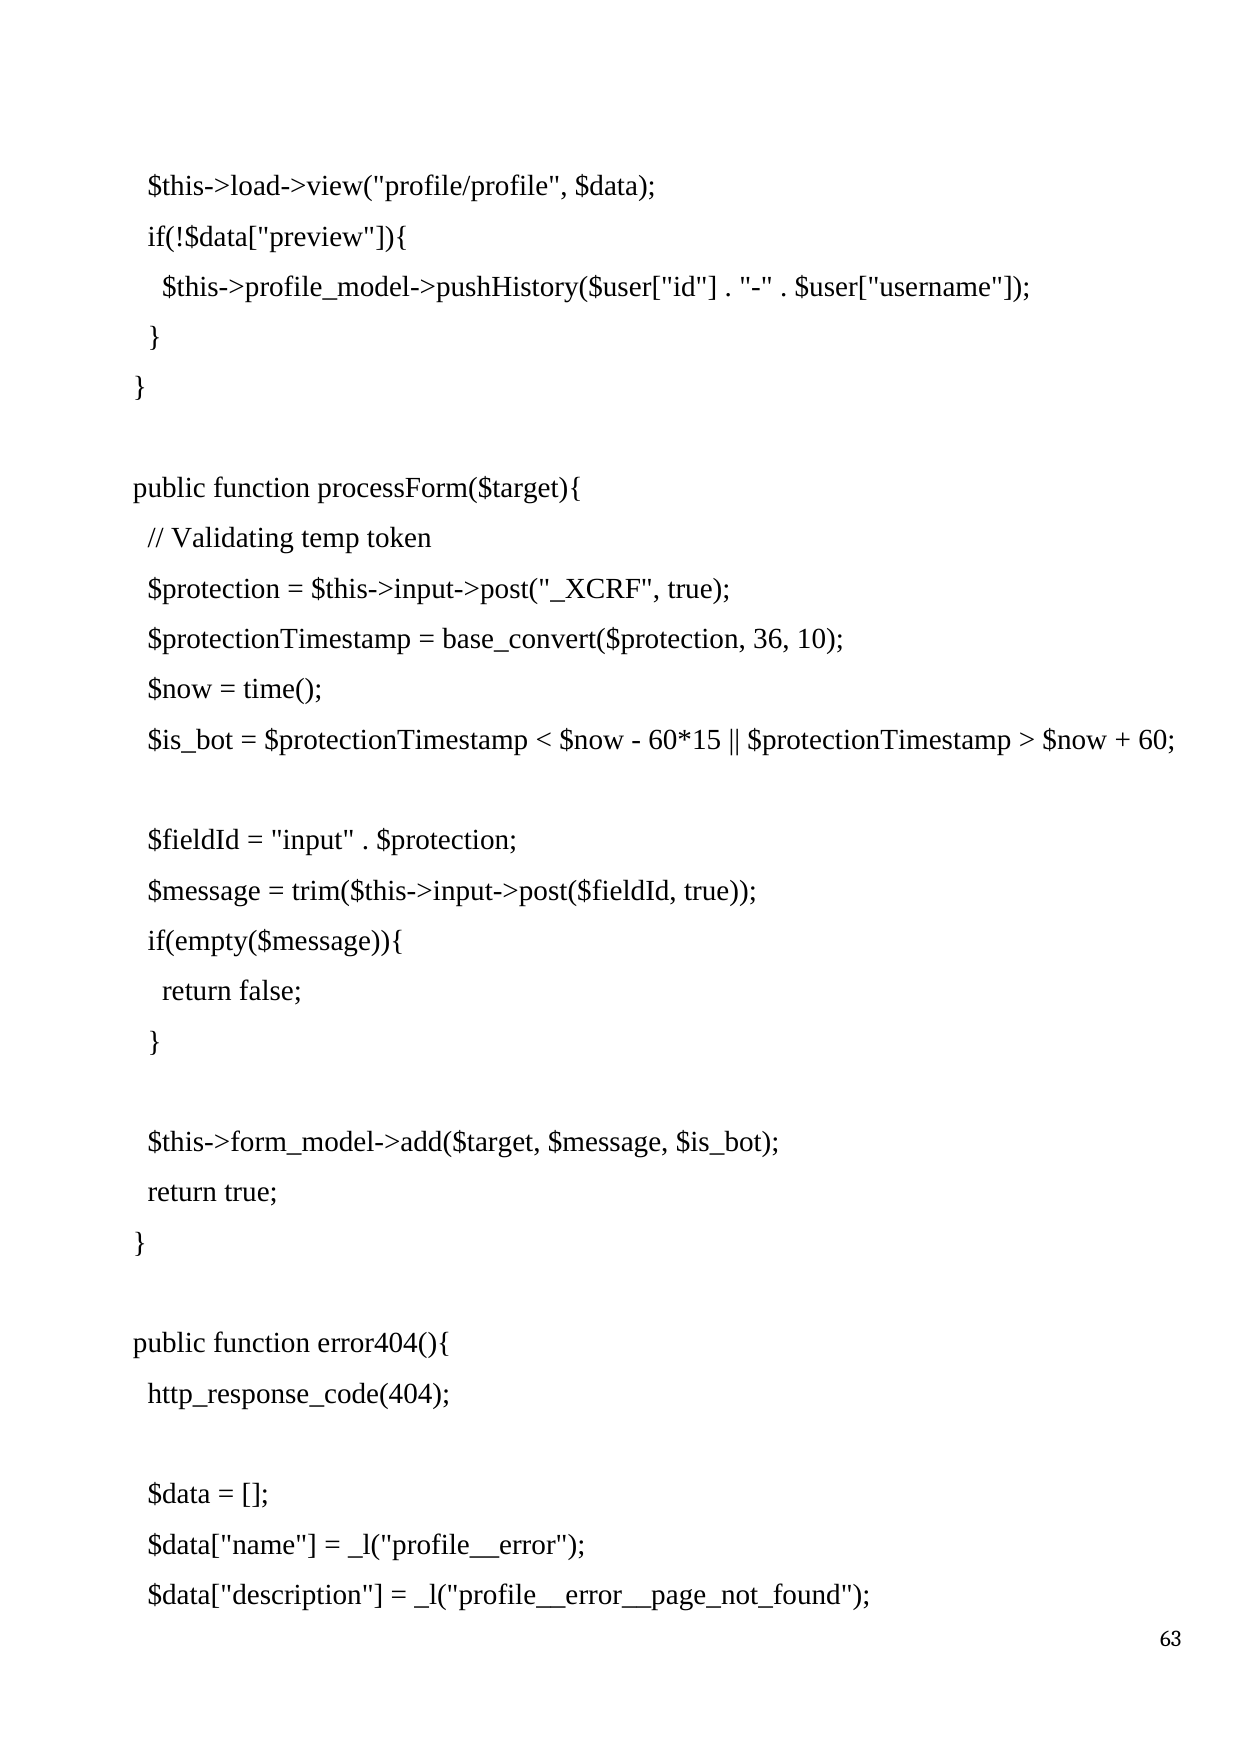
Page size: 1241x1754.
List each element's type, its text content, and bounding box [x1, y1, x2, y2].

text $this->form_model->add($target, $message, $is_bot); [118, 1124, 1181, 1158]
text if(empty($message)){ [118, 923, 1181, 957]
text // Validating temp token [118, 521, 1181, 554]
text $is_bot = $protectionTimestamp < $now - 60*15 || $protectionTimestamp > $now + 60; [118, 722, 1181, 755]
text } [118, 1225, 1181, 1258]
text $data["description"] = _l("profile__error__page_not_found"); [118, 1577, 1181, 1611]
text return false; [118, 973, 1181, 1007]
text public function processForm($target){ [118, 470, 1181, 504]
text public function error404(){ [118, 1326, 1181, 1359]
text } [118, 1024, 1181, 1057]
text if(!$data["preview"]){ [118, 219, 1181, 252]
text return true; [118, 1174, 1181, 1208]
text $data = []; [118, 1476, 1181, 1510]
text $this->load->view("profile/profile", $data); [118, 168, 1181, 202]
text http_response_code(404); [118, 1376, 1181, 1409]
text $message = trim($this->input->post($fieldId, true)); [118, 873, 1181, 906]
text $this->profile_model->pushHistory($user["id"] . "-" . $user["username"]); [118, 269, 1181, 302]
text } [118, 319, 1181, 353]
text $fieldId = "input" . $protection; [118, 822, 1181, 856]
text $protectionTimestamp = base_convert($protection, 36, 10); [118, 621, 1181, 655]
text } [118, 369, 1181, 403]
text $protection = $this->input->post("_XCRF", true); [118, 571, 1181, 604]
text $data["name"] = _l("profile__error"); [118, 1527, 1181, 1560]
text $now = time(); [118, 671, 1181, 705]
